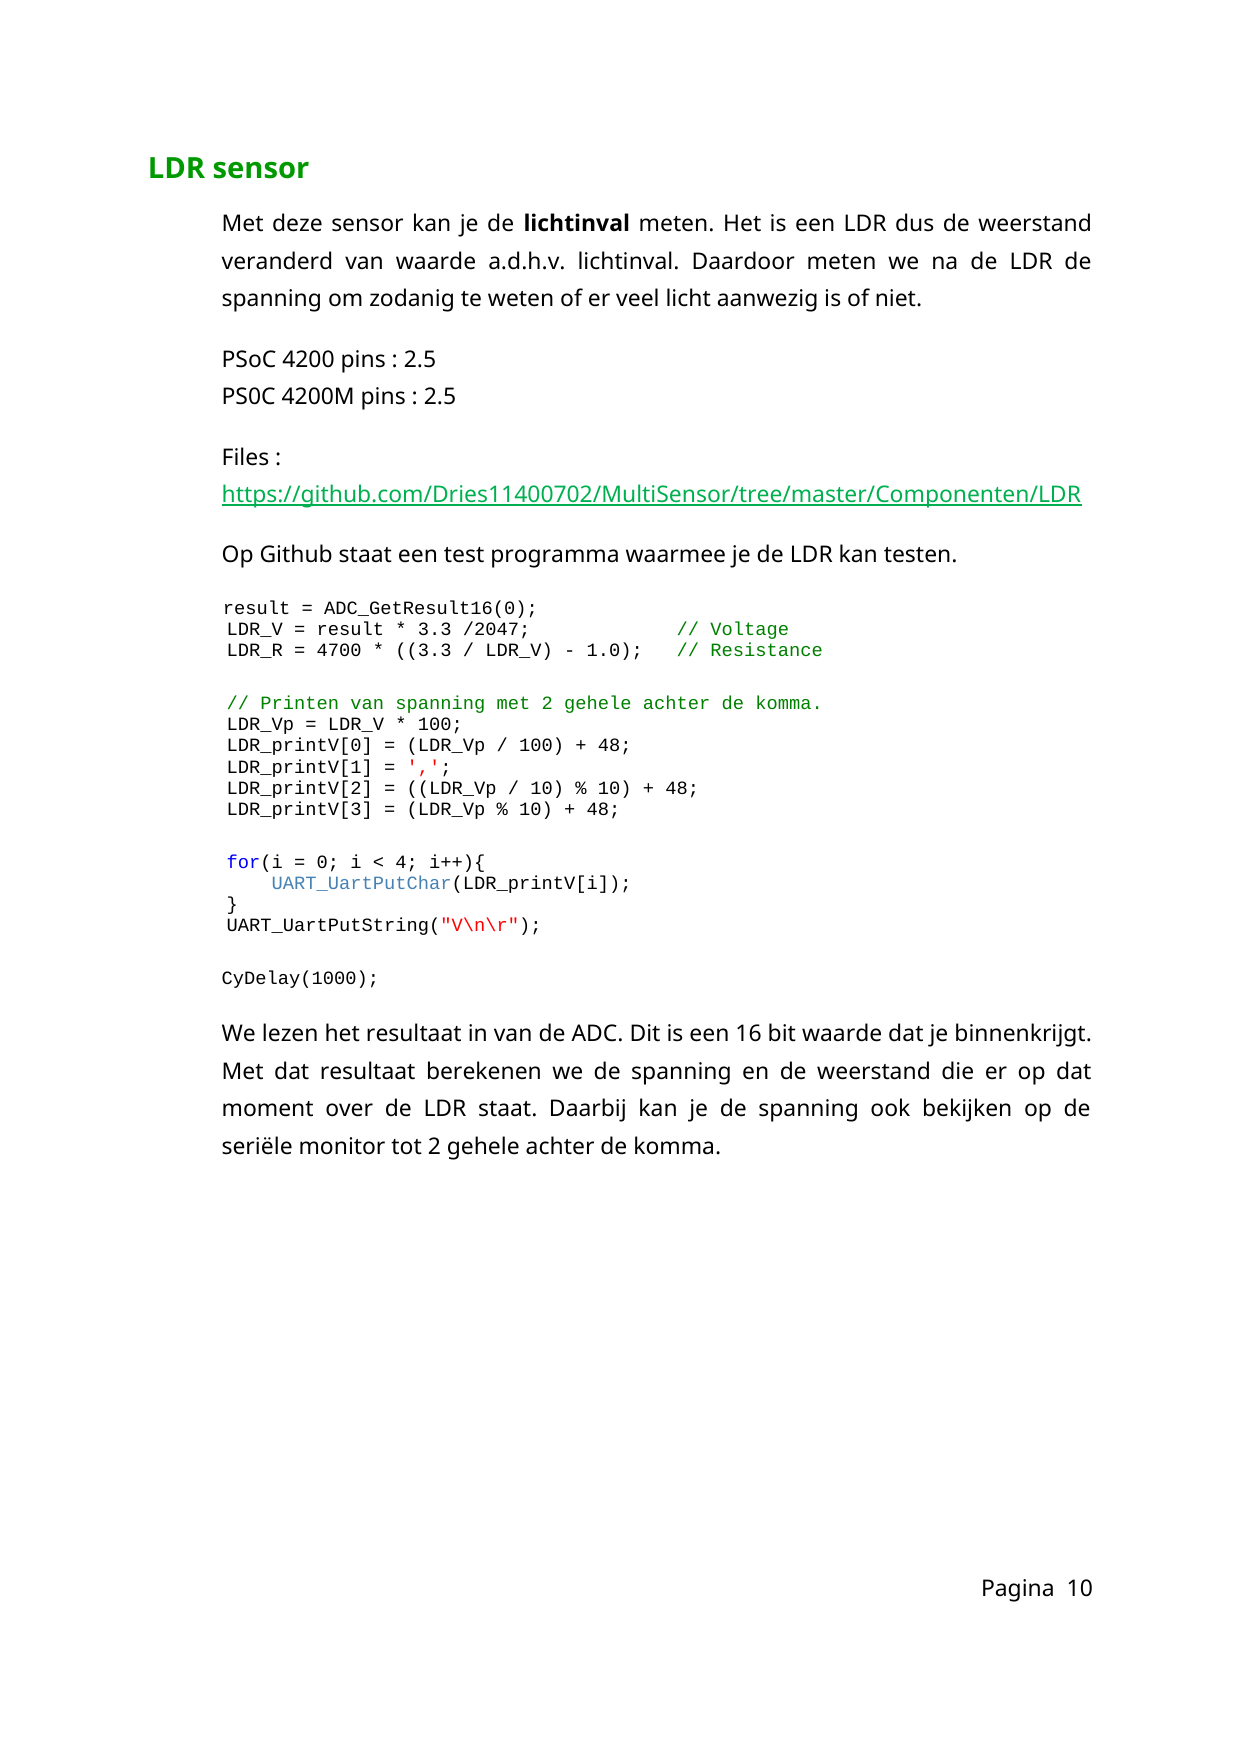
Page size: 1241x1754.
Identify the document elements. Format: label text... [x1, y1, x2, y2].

text LDR sensor [148, 148, 1093, 187]
text Files : https://github.com/Dries11400702/MultiSensor/tree/master/Componenten/LDR [221, 440, 1093, 509]
text LDR_printV[3] = (LDR_Vp % 10) + 48; [148, 800, 1093, 821]
text LDR_Vp = LDR_V * 100; [148, 715, 1093, 736]
text We lezen het resultaat in van de ADC. Dit is een 16 bit waarde dat je binnenkrijgt. Met dat resultaat berekenen we de spanning en de weerstand die er op dat moment over de LDR staat. Daarbij kan je de spanning ook bekijken op de seriële monitor tot 2 gehele achter de komma. [221, 1017, 1093, 1161]
text LDR_V = result * 3.3 /2047; // Voltage [148, 620, 1093, 641]
text result = ADC_GetResult16(0); [148, 599, 1093, 620]
text PSoC 4200 pins : 2.5 PS0C 4200M pins : 2.5 [221, 342, 1093, 411]
text LDR_R = 4700 * ((3.3 / LDR_V) - 1.0); // Resistance [148, 641, 1093, 662]
text for(i = 0; i < 4; i++){ [148, 852, 1093, 874]
text // Printen van spanning met 2 gehele achter de komma. [148, 694, 1093, 715]
text Op Github staat een test programma waarmee je de LDR kan testen. [221, 538, 1093, 569]
text UART_UartPutChar(LDR_printV[i]); [148, 874, 1093, 895]
text LDR_printV[0] = (LDR_Vp / 100) + 48; [148, 736, 1093, 757]
text UART_UartPutString("V\n\r"); [148, 916, 1093, 937]
text } [148, 895, 1093, 916]
text Met deze sensor kan je de lichtinval meten. Het is een LDR dus de weerstand veranderd van waarde a.d.h.v. lichtinval. Daardoor meten we na de LDR de spanning om zodanig te weten of er veel licht aanwezig is of niet. [221, 207, 1093, 313]
text LDR_printV[2] = ((LDR_Vp / 10) % 10) + 48; [148, 779, 1093, 800]
text LDR_printV[1] = ','; [148, 757, 1093, 779]
text CyDelay(1000); [221, 969, 1093, 990]
